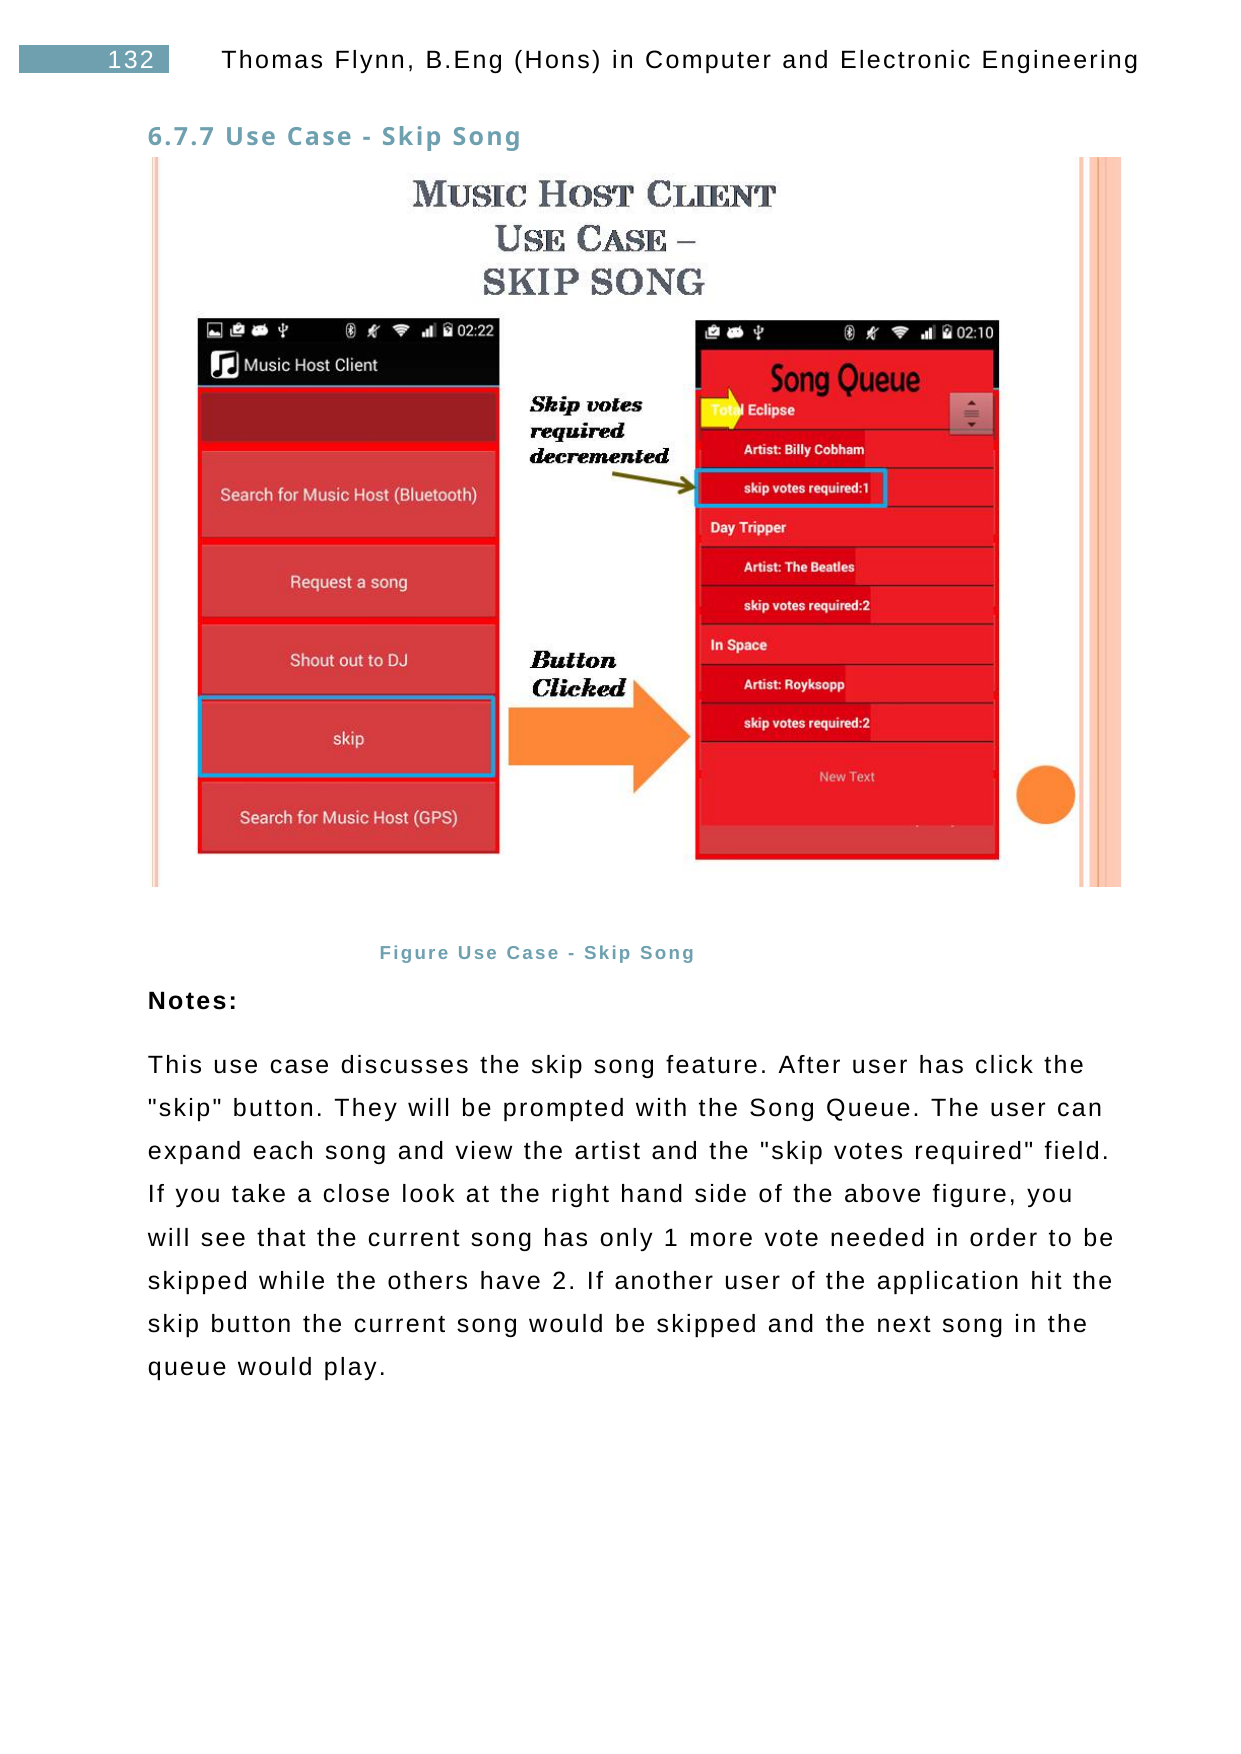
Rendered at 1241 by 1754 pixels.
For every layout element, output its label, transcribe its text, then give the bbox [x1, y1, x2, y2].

subtitle 6.7.7 Use Case - Skip Song [148, 118, 1122, 152]
picture [147, 157, 1122, 887]
text This use case discusses the skip song feature. After user has click the "skip" button. They will be prompted with the Song Queue. The user can expand each song and view the artist and the "skip votes required" field. If you take a close look at the right hand side of the above figure, you will see that the current song has only 1 more vote needed in order to be skipped while the others have 2. If another user of the application hit the skip button the current song would be skipped and the next song in the queue would play. [148, 1050, 1122, 1381]
text Notes: [148, 986, 1122, 1015]
